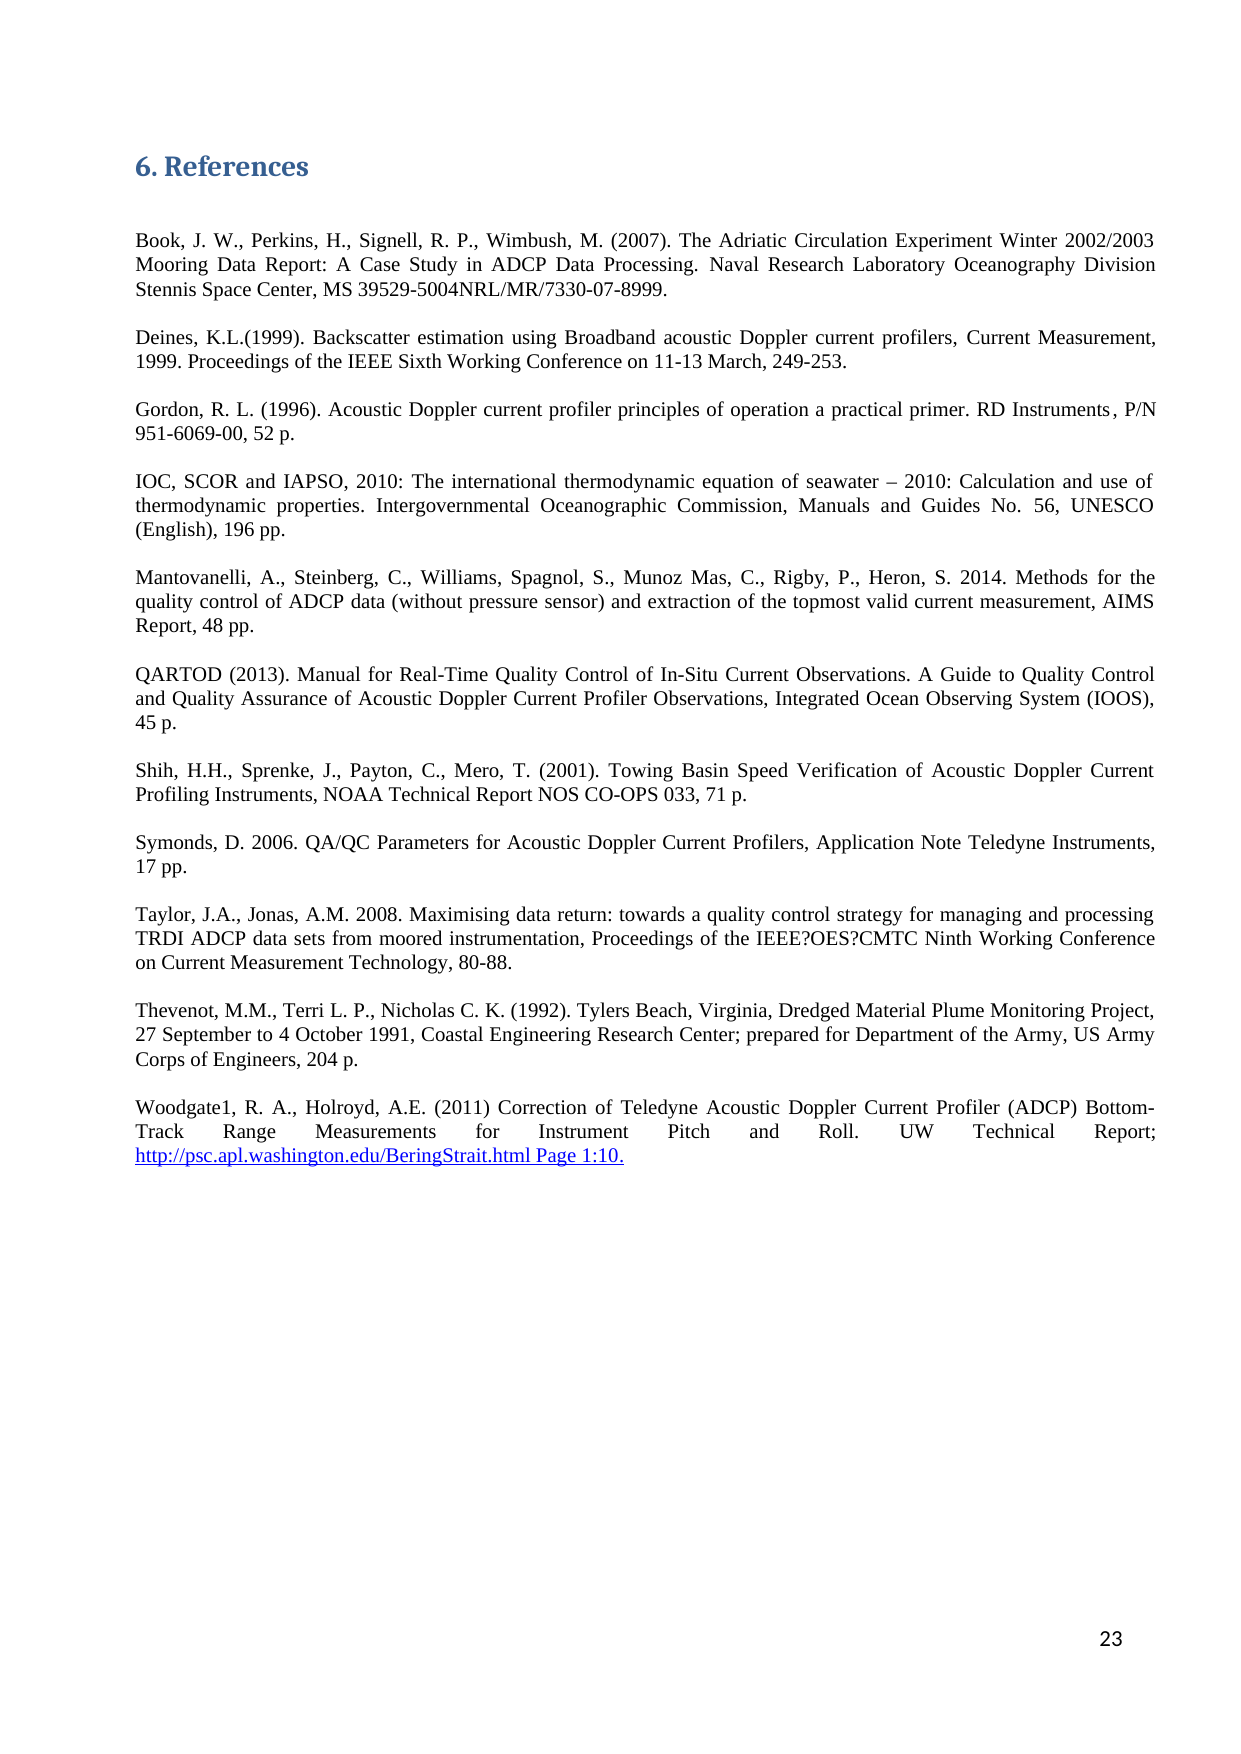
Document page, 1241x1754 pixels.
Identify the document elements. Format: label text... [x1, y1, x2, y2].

text Deines, K.L.(1999). Backscatter estimation using Broadband acoustic Doppler current profilers, Current Measurement, 1999. Proceedings of the IEEE Sixth Working Conference on 11-13 March, 249-253. [135, 324, 1156, 373]
text Book, J. W., Perkins, H., Signell, R. P., Wimbush, M. (2007). The Adriatic Circulation Experiment Winter 2002/2003 Mooring Data Report: A Case Study in ADCP Data Processing. Naval Research Laboratory Oceanography Division Stennis Space Center, MS 39529-5004NRL/MR/7330-07-8999. [135, 228, 1156, 301]
text Taylor, J.A., Jonas, A.M. 2008. Maximising data return: towards a quality control strategy for managing and processing TRDI ADCP data sets from moored instrumentation, Proceedings of the IEEE?OES?CMTC Ninth Working Conference on Current Measurement Technology, 80-88. [135, 902, 1157, 974]
text Gordon, R. L. (1996). Acoustic Doppler current profiler principles of operation a practical primer. RD Instruments, P/N 951-6069-00, 52 p. [135, 397, 1156, 445]
text QARTOD (2013). Manual for Real-Time Quality Control of In-Situ Current Observations. A Guide to Quality Control and Quality Assurance of Acoustic Doppler Current Profiler Observations, Integrated Ocean Observing System (IOOS), 45 p. [135, 661, 1156, 734]
text Symonds, D. 2006. QA/QC Parameters for Acoustic Doppler Current Profilers, Application Note Teledyne Instruments, 17 pp. [135, 830, 1157, 878]
text Woodgate1, R. A., Holroyd, A.E. (2011) Correction of Teledyne Acoustic Doppler Current Profiler (ADCP) Bottom-Track Range Measurements for Instrument Pitch and Roll. UW Technical Report; http://psc.apl.washington.edu/BeringStrait.html Page 1:10. [135, 1094, 1156, 1167]
subtitle 6. References [135, 150, 1157, 183]
text Thevenot, M.M., Terri L. P., Nicholas C. K. (1992). Tylers Beach, Virginia, Dredged Material Plume Monitoring Project, 27 September to 4 October 1991, Coastal Engineering Research Center; prepared for Department of the Army, US Army Corps of Engineers, 204 p. [135, 998, 1156, 1071]
text Mantovanelli, A., Steinberg, C., Williams, Spagnol, S., Munoz Mas, C., Rigby, P., Heron, S. 2014. Methods for the quality control of ADCP data (without pressure sensor) and extraction of the topmost valid current measurement, AIMS Report, 48 pp. [135, 565, 1157, 637]
text Shih, H.H., Sprenke, J., Payton, C., Mero, T. (2001). Towing Basin Speed Verification of Acoustic Doppler Current Profiling Instruments, NOAA Technical Report NOS CO-OPS 033, 71 p. [135, 758, 1156, 806]
text IOC, SCOR and IAPSO, 2010: The international thermodynamic equation of seawater – 2010: Calculation and use of thermodynamic properties. Intergovernmental Oceanographic Commission, Manuals and Guides No. 56, UNESCO (English), 196 pp. [135, 469, 1154, 541]
